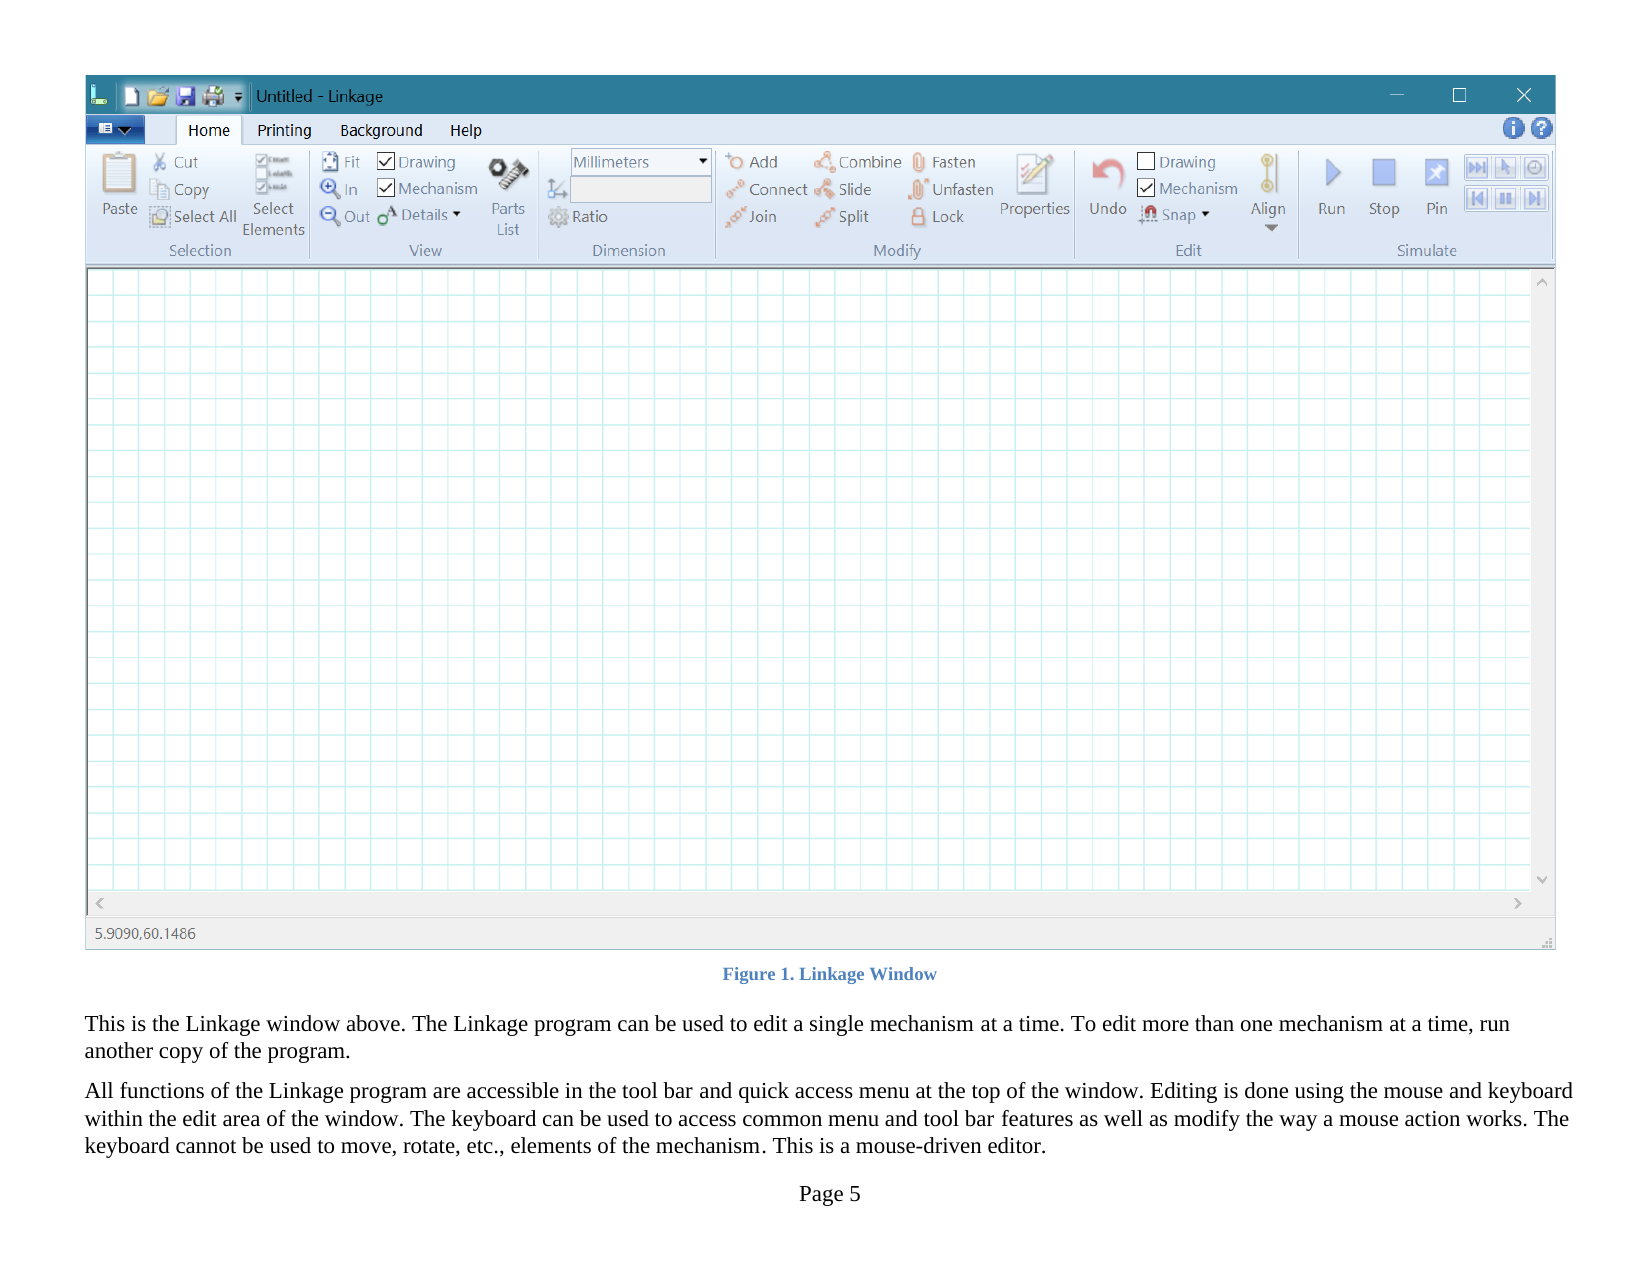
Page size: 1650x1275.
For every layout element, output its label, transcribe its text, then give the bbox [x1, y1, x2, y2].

text All functions of the Linkage program are accessible in the tool bar and quick access menu at the top of the window. Editing is done using the mouse and keyboard within the edit area of the window. The keyboard can be used to access common menu and tool bar features as well as modify the way a mouse action works. The keyboard cannot be used to move, rotate, etc., elements of the mechanism. This is a mouse-driven editor. [84, 1077, 1575, 1159]
picture [85, 75, 1556, 950]
text This is the Linkage window above. The Linkage program can be used to edit a single mechanism at a time. To edit more than one mechanism at a time, run another copy of the program. [84, 1009, 1575, 1063]
